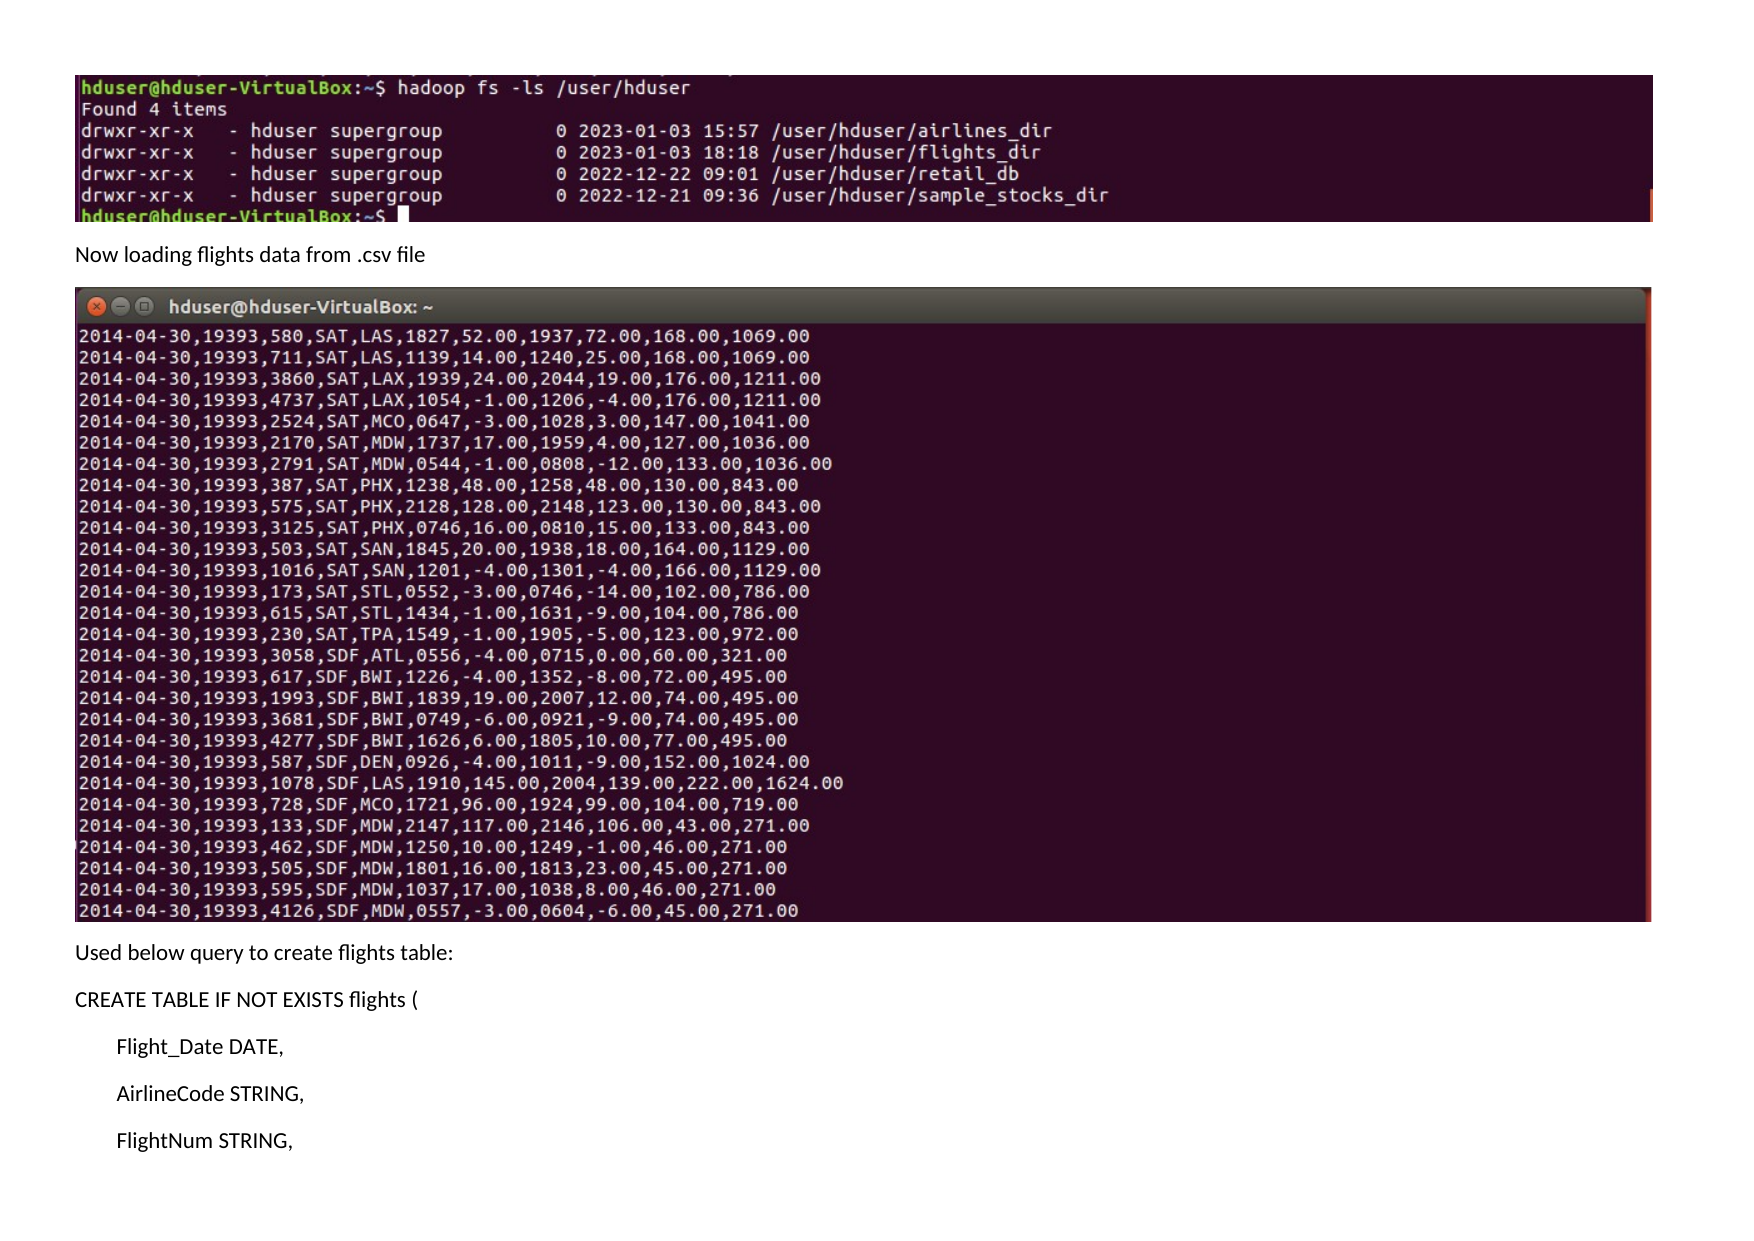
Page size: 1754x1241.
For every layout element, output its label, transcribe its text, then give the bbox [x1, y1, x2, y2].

picture [75, 75, 1653, 222]
text CREATE TABLE IF NOT EXISTS flights ( [75, 985, 454, 1013]
text Now loading flights data from .csv file [75, 240, 1691, 268]
text Flight_Date DATE, AirlineCode STRING, FlightNum STRING, [116, 1032, 307, 1154]
picture [75, 287, 1652, 922]
text Used below query to create flights table: [75, 922, 454, 966]
